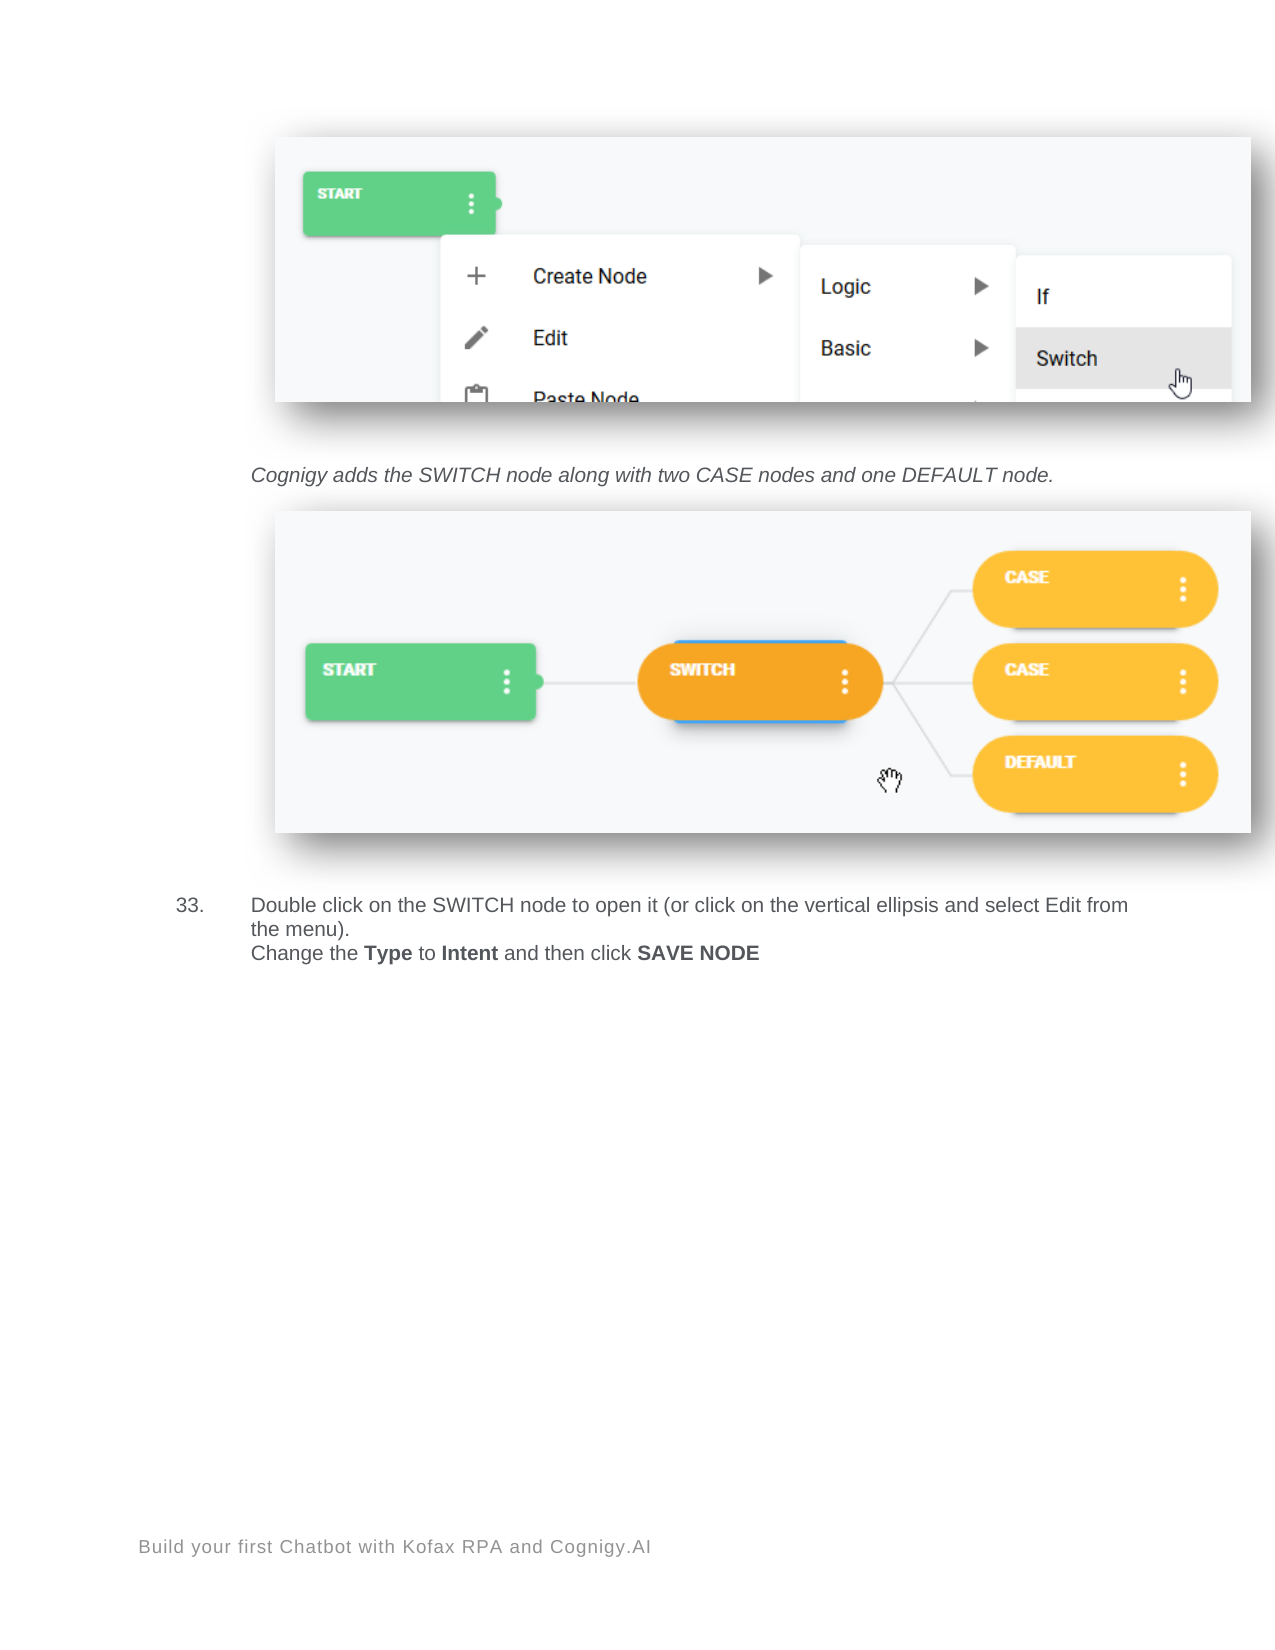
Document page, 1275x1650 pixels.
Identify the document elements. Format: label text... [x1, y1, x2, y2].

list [176, 112, 1136, 893]
list Double click on the SWITCH node to open it (or click on the vertical ellipsis and select Edit from the menu). Change the Type to Intent and then click SAVE NODE [176, 893, 1136, 965]
picture [275, 137, 1251, 402]
picture [275, 511, 1251, 833]
